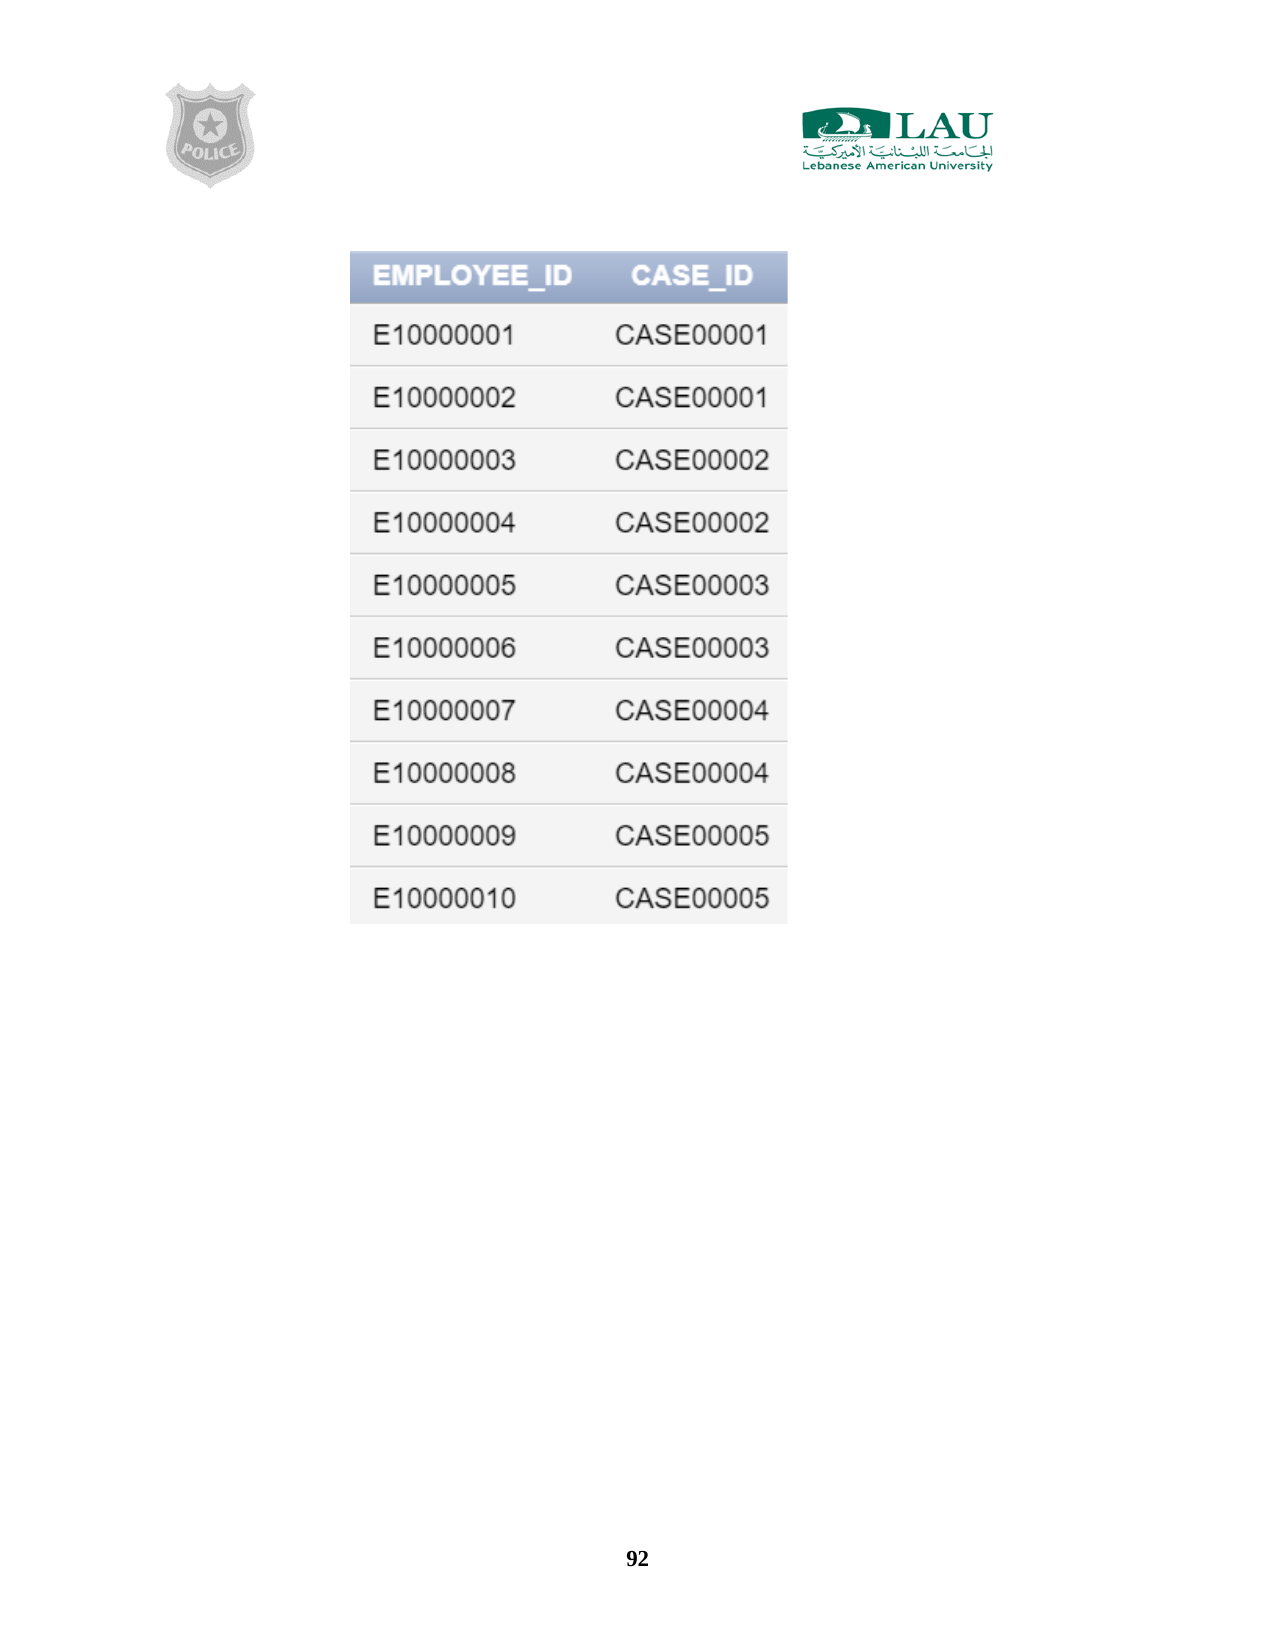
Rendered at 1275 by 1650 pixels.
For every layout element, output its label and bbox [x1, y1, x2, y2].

picture [150, 75, 272, 192]
picture [350, 251, 788, 924]
picture [778, 87, 1026, 192]
